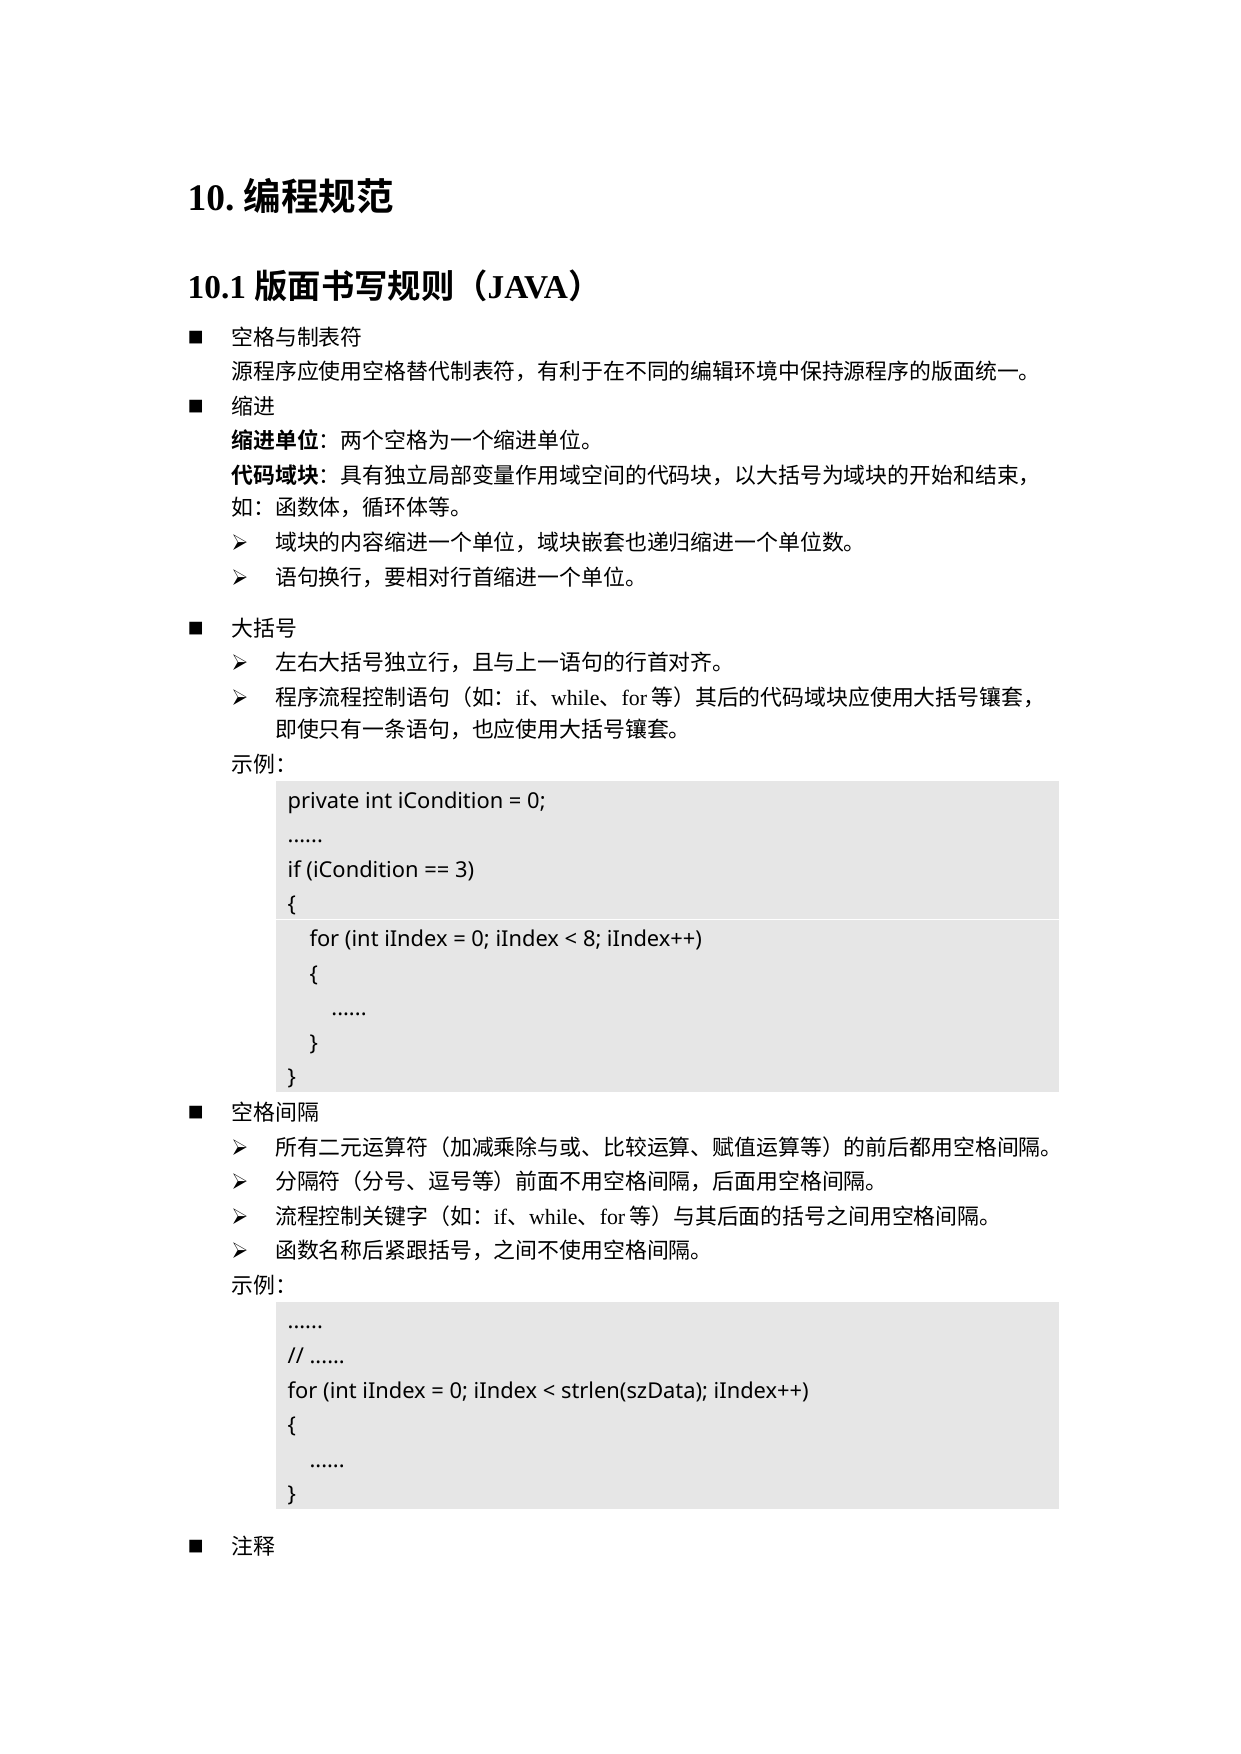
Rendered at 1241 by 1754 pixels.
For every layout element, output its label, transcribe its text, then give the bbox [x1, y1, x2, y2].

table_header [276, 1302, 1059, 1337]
subtitle 版面书写规则（JAVA） [187, 252, 1053, 317]
list 函数名称后紧跟括号，之间不使用空格间隔。 [231, 1233, 1053, 1265]
list 语句换行，要相对行首缩进一个单位。 [231, 559, 1053, 592]
list 左右大括号独立行，且与上一语句的行首对齐。 [231, 645, 1053, 677]
list 注释 [187, 1528, 1053, 1561]
text 缩进单位：两个空格为一个缩进单位。 [187, 423, 1053, 455]
text 源程序应使用空格替代制表符，有利于在不同的编辑环境中保持源程序的版面统一。 [231, 354, 1053, 386]
list 分隔符（分号、逗号等）前面不用空格间隔，后面用空格间隔。 [231, 1164, 1053, 1196]
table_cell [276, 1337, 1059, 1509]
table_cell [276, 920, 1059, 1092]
list 缩进 [187, 388, 1053, 421]
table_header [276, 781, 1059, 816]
text 示例： [187, 1267, 1053, 1300]
subtitle 编程规范 [187, 162, 1053, 227]
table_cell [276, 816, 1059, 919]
list 程序流程控制语句（如：if、while、for等）其后的代码域块应使用大括号镶套，即使只有一条语句，也应使用大括号镶套。 [231, 679, 1053, 744]
text 代码域块：具有独立局部变量作用域空间的代码块，以大括号为域块的开始和结束，如：函数体，循环体等。 [231, 457, 1053, 522]
list 大括号 [187, 610, 1053, 643]
text 示例： [187, 747, 1053, 779]
list 所有二元运算符（加减乘除与或、比较运算、赋值运算等）的前后都用空格间隔。 [231, 1129, 1053, 1162]
list 空格与制表符 [187, 319, 1053, 352]
list 空格间隔 [187, 1094, 1053, 1127]
list 流程控制关键字（如：if、while、for等）与其后面的括号之间用空格间隔。 [231, 1198, 1053, 1231]
list 域块的内容缩进一个单位，域块嵌套也递归缩进一个单位数。 [231, 524, 1053, 557]
